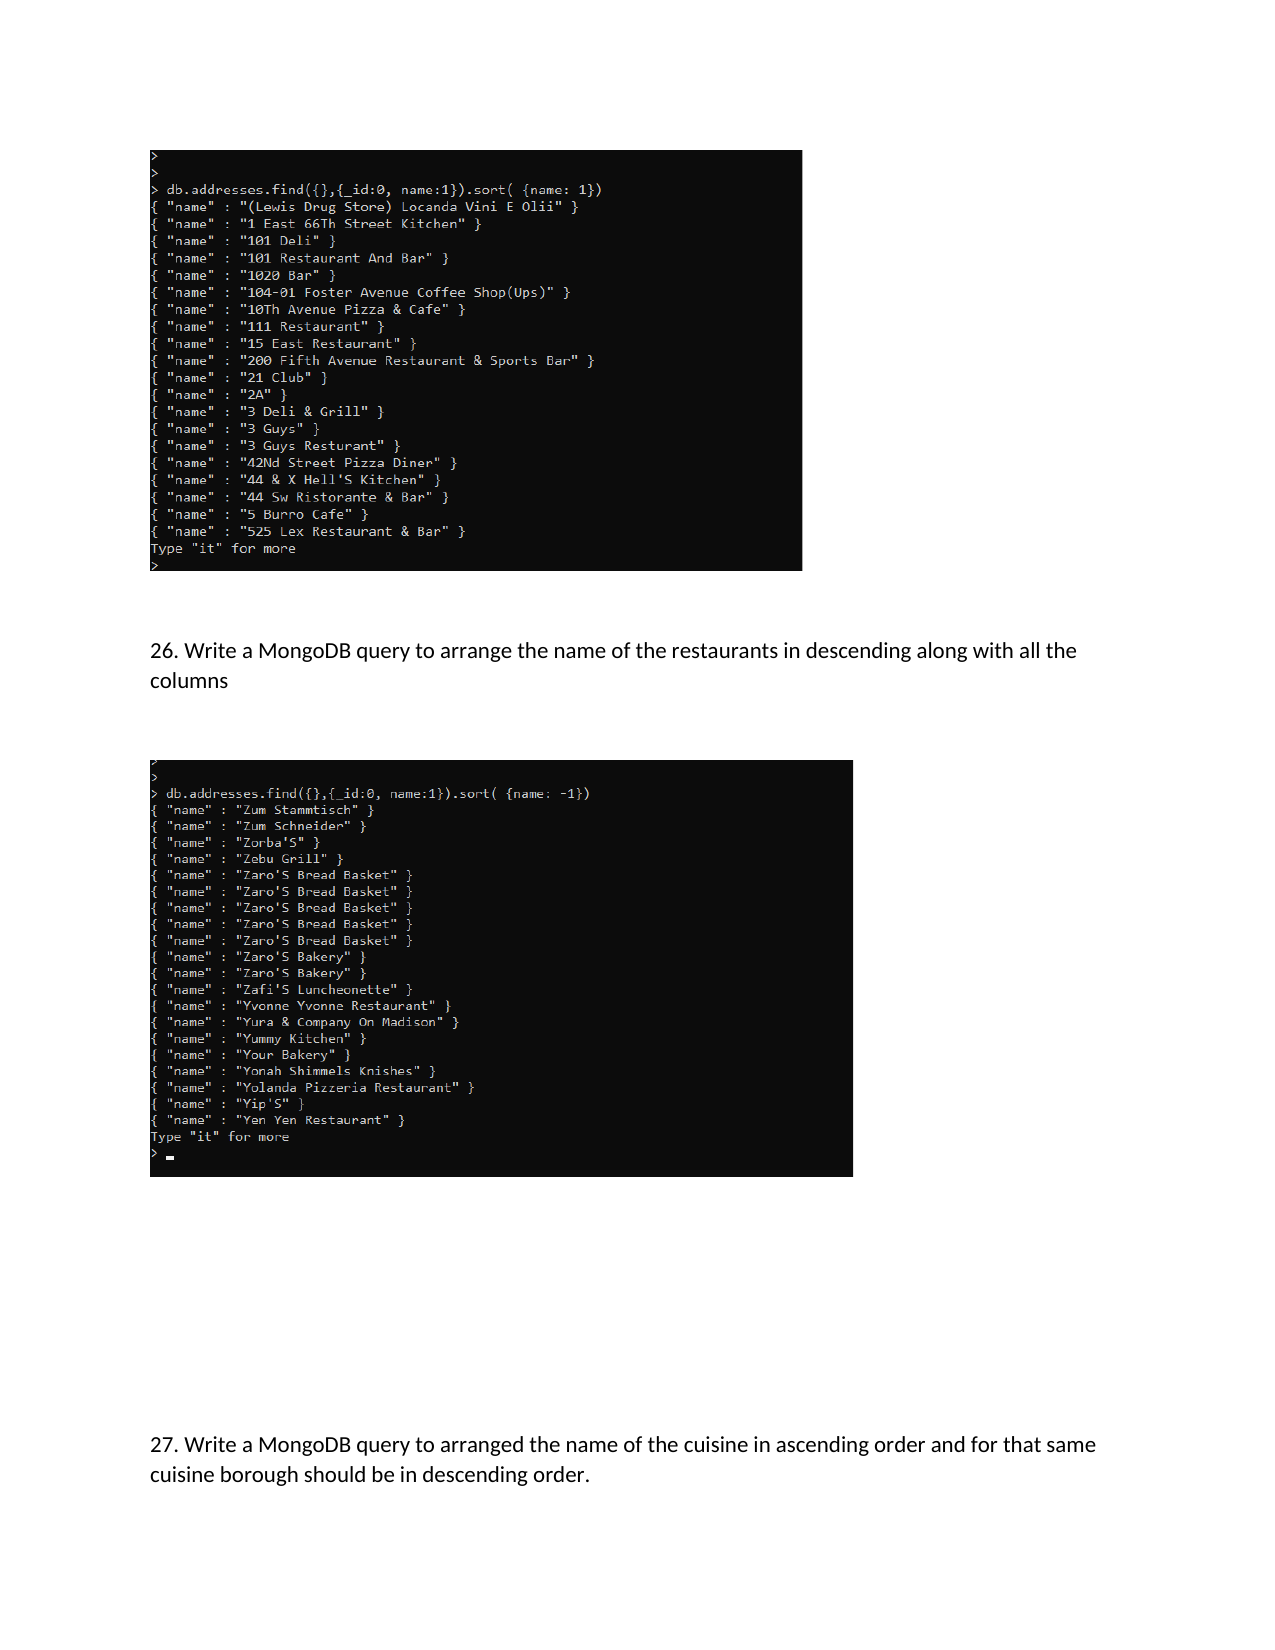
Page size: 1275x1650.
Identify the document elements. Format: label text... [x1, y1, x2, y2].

text 27. Write a MongoDB query to arranged the name of the cuisine in ascending order and for that same cuisine borough should be in descending order. [150, 1430, 1125, 1488]
text 26. Write a MongoDB query to arrange the name of the restaurants in descending along with all the columns [150, 636, 1125, 694]
picture [150, 760, 854, 1177]
picture [150, 150, 803, 571]
